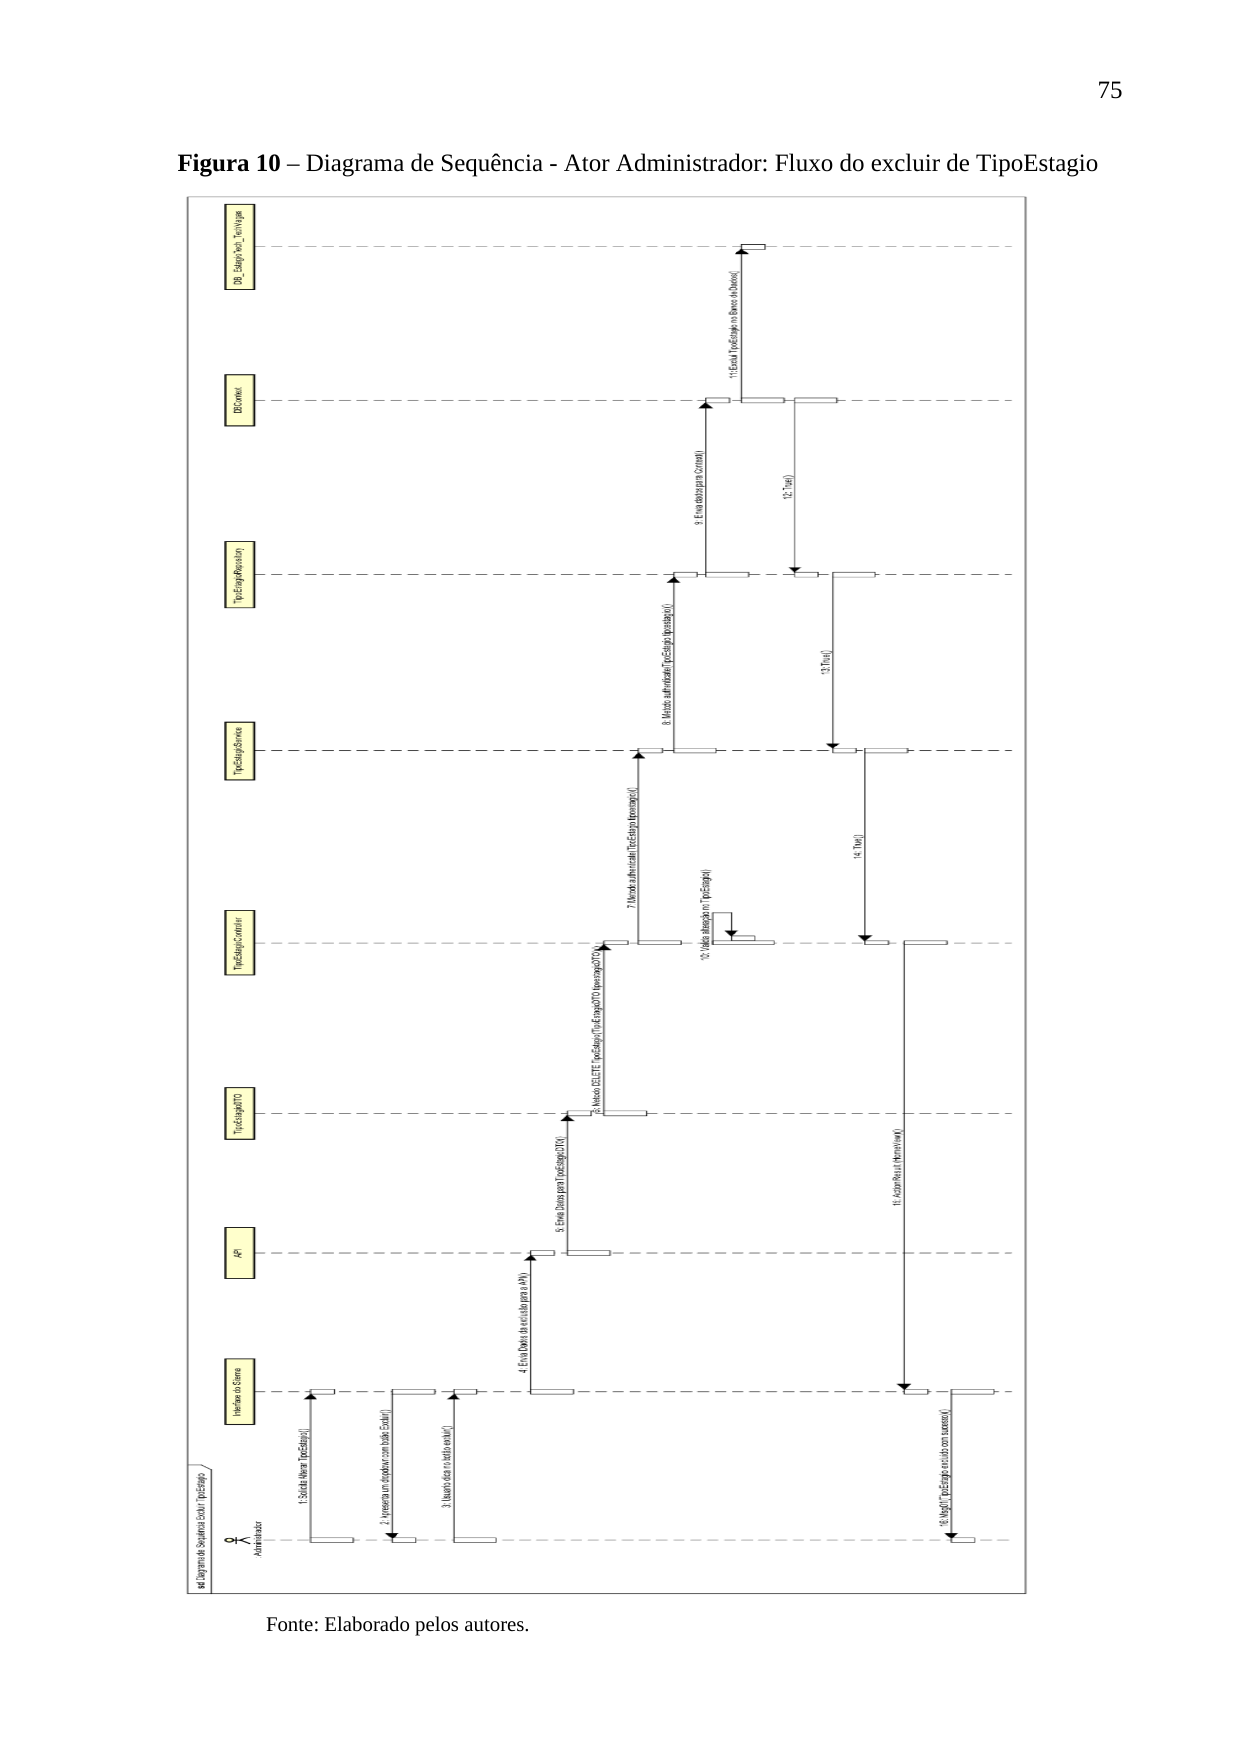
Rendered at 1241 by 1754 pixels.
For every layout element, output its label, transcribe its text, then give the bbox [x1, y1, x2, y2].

picture [179, 194, 1034, 1595]
text Figura 10 – Diagrama de Sequência - Ator Administrador: Fluxo do excluir de TipoEstagio [177, 148, 1122, 176]
text Fonte: Elaborado pelos autores. [177, 1612, 1122, 1636]
